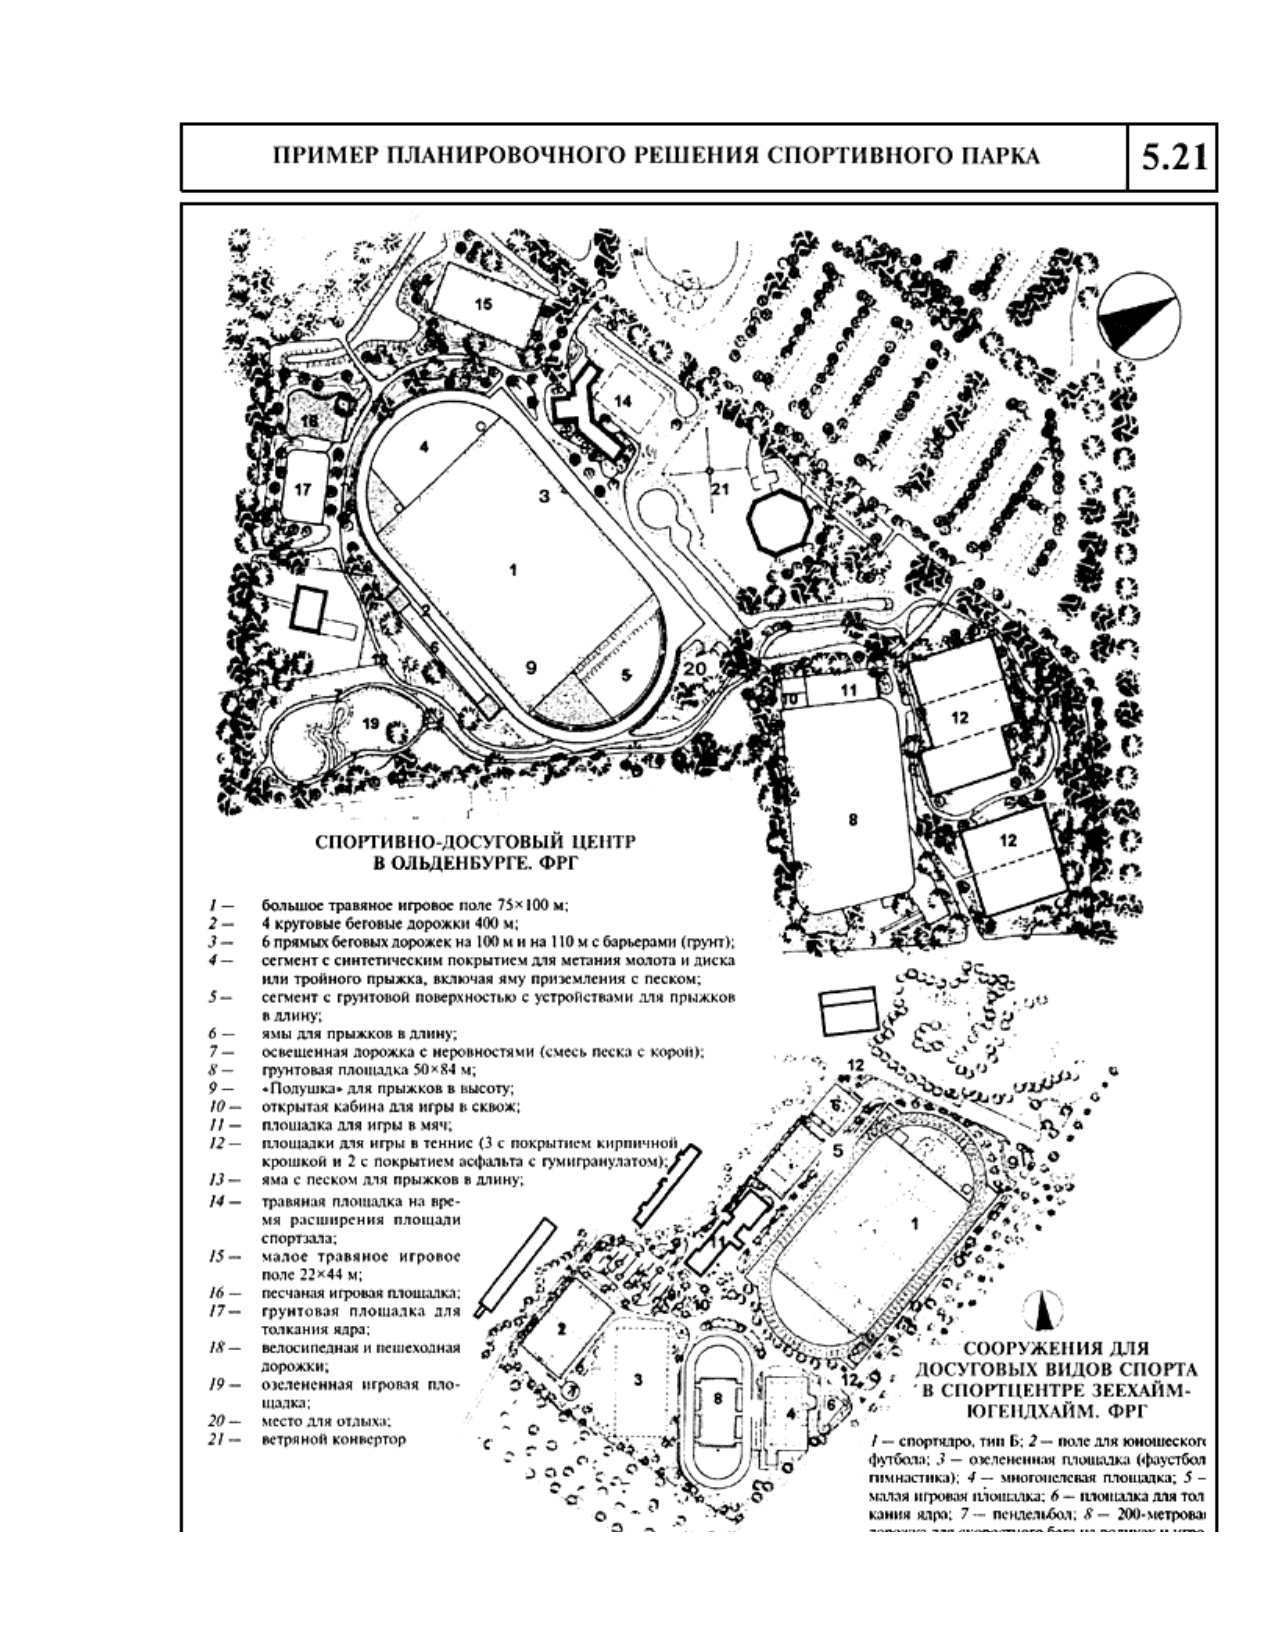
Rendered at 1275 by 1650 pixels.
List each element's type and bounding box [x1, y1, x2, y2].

picture [177, 118, 1228, 1532]
